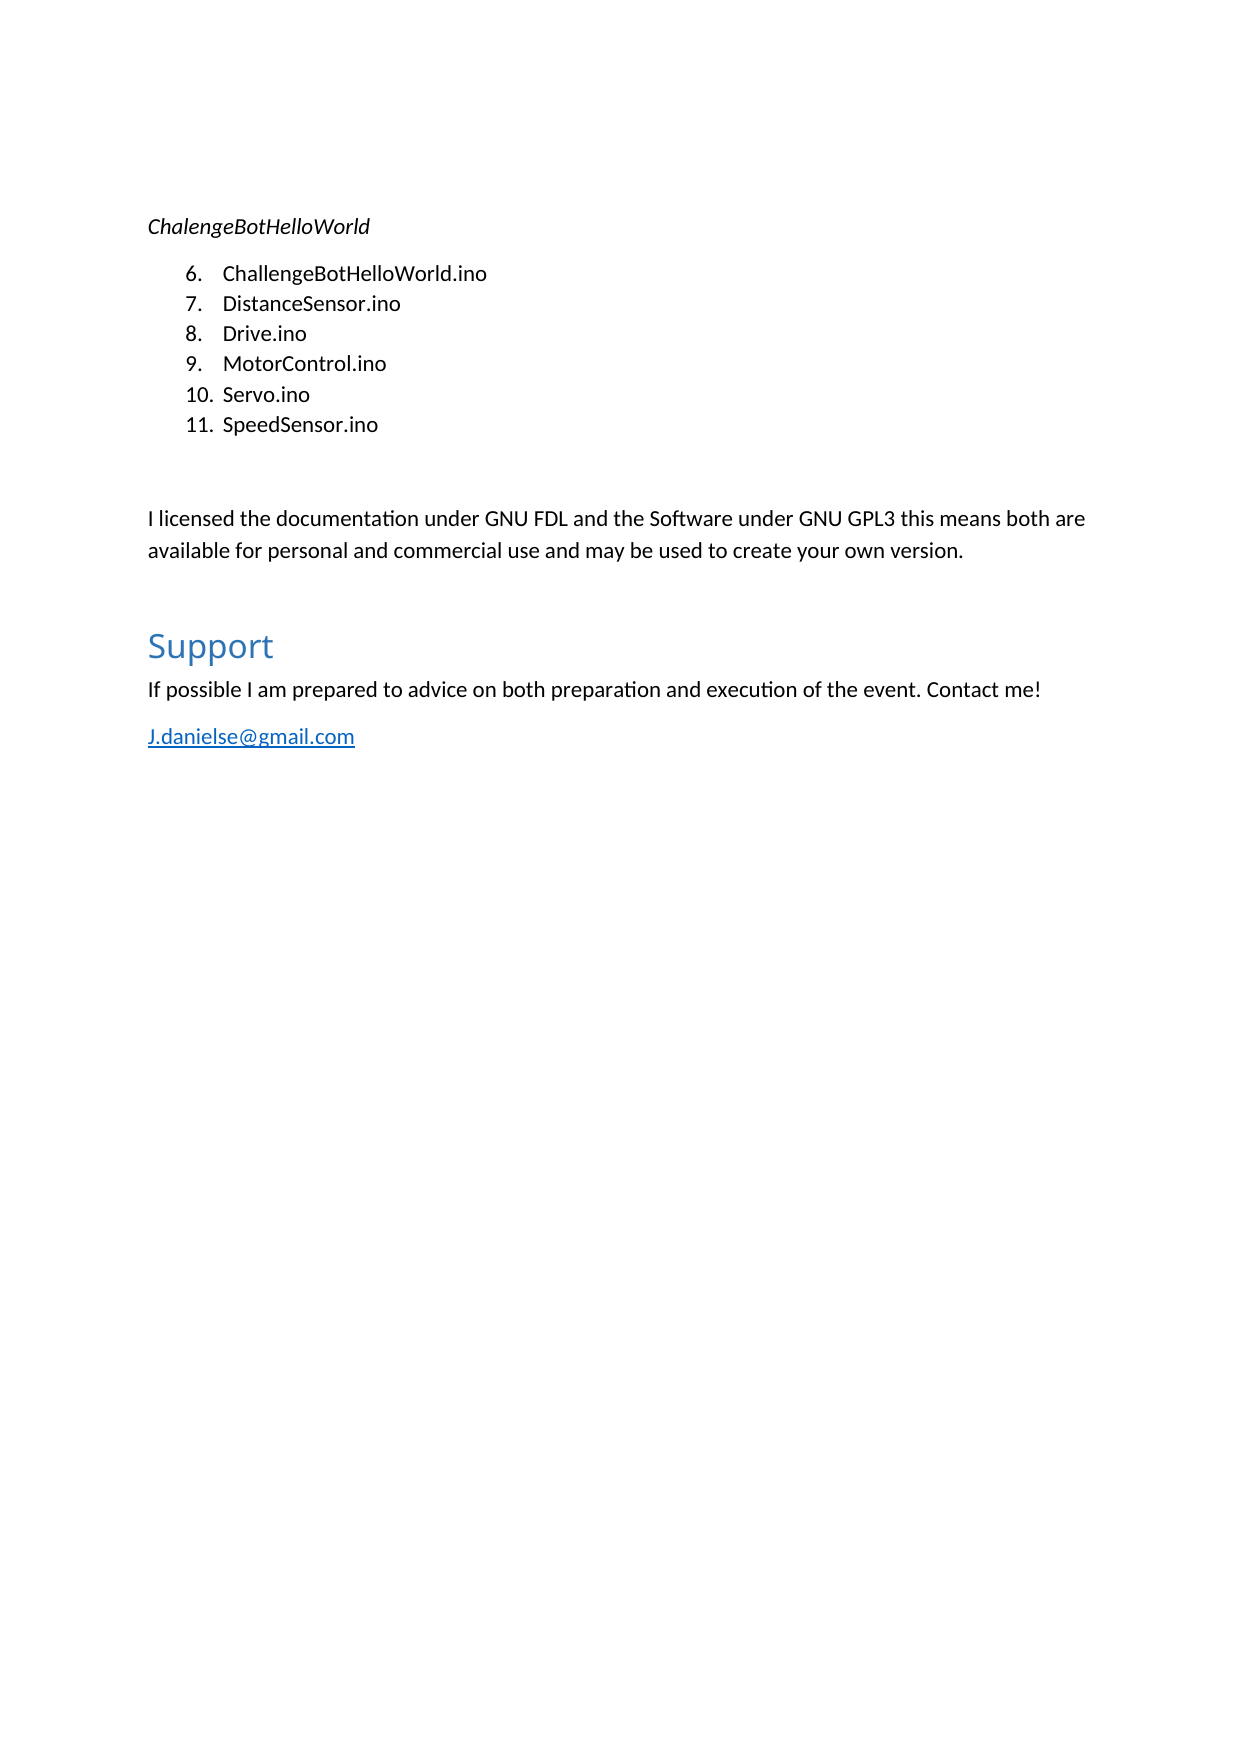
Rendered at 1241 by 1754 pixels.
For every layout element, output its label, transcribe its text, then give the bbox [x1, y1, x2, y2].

list SpeedSensor.ino [185, 410, 1093, 438]
text ChalengeBotHelloWorld [148, 212, 1093, 240]
subtitle Support [148, 623, 1093, 669]
list Drive.ino [185, 319, 1093, 347]
text I licensed the documentation under GNU FDL and the Software under GNU GPL3 this means both are available for personal and commercial use and may be used to create your own version. [148, 504, 1093, 564]
list MotorControl.ino [185, 349, 1093, 377]
list DistanceSensor.ino [185, 289, 1093, 317]
text If possible I am prepared to advice on both preparation and execution of the event. Contact me! [148, 675, 1093, 703]
list ChallengeBotHelloWorld.ino [185, 259, 1093, 287]
list Servo.ino [185, 380, 1093, 408]
text J.danielse@gmail.com [148, 722, 1093, 750]
